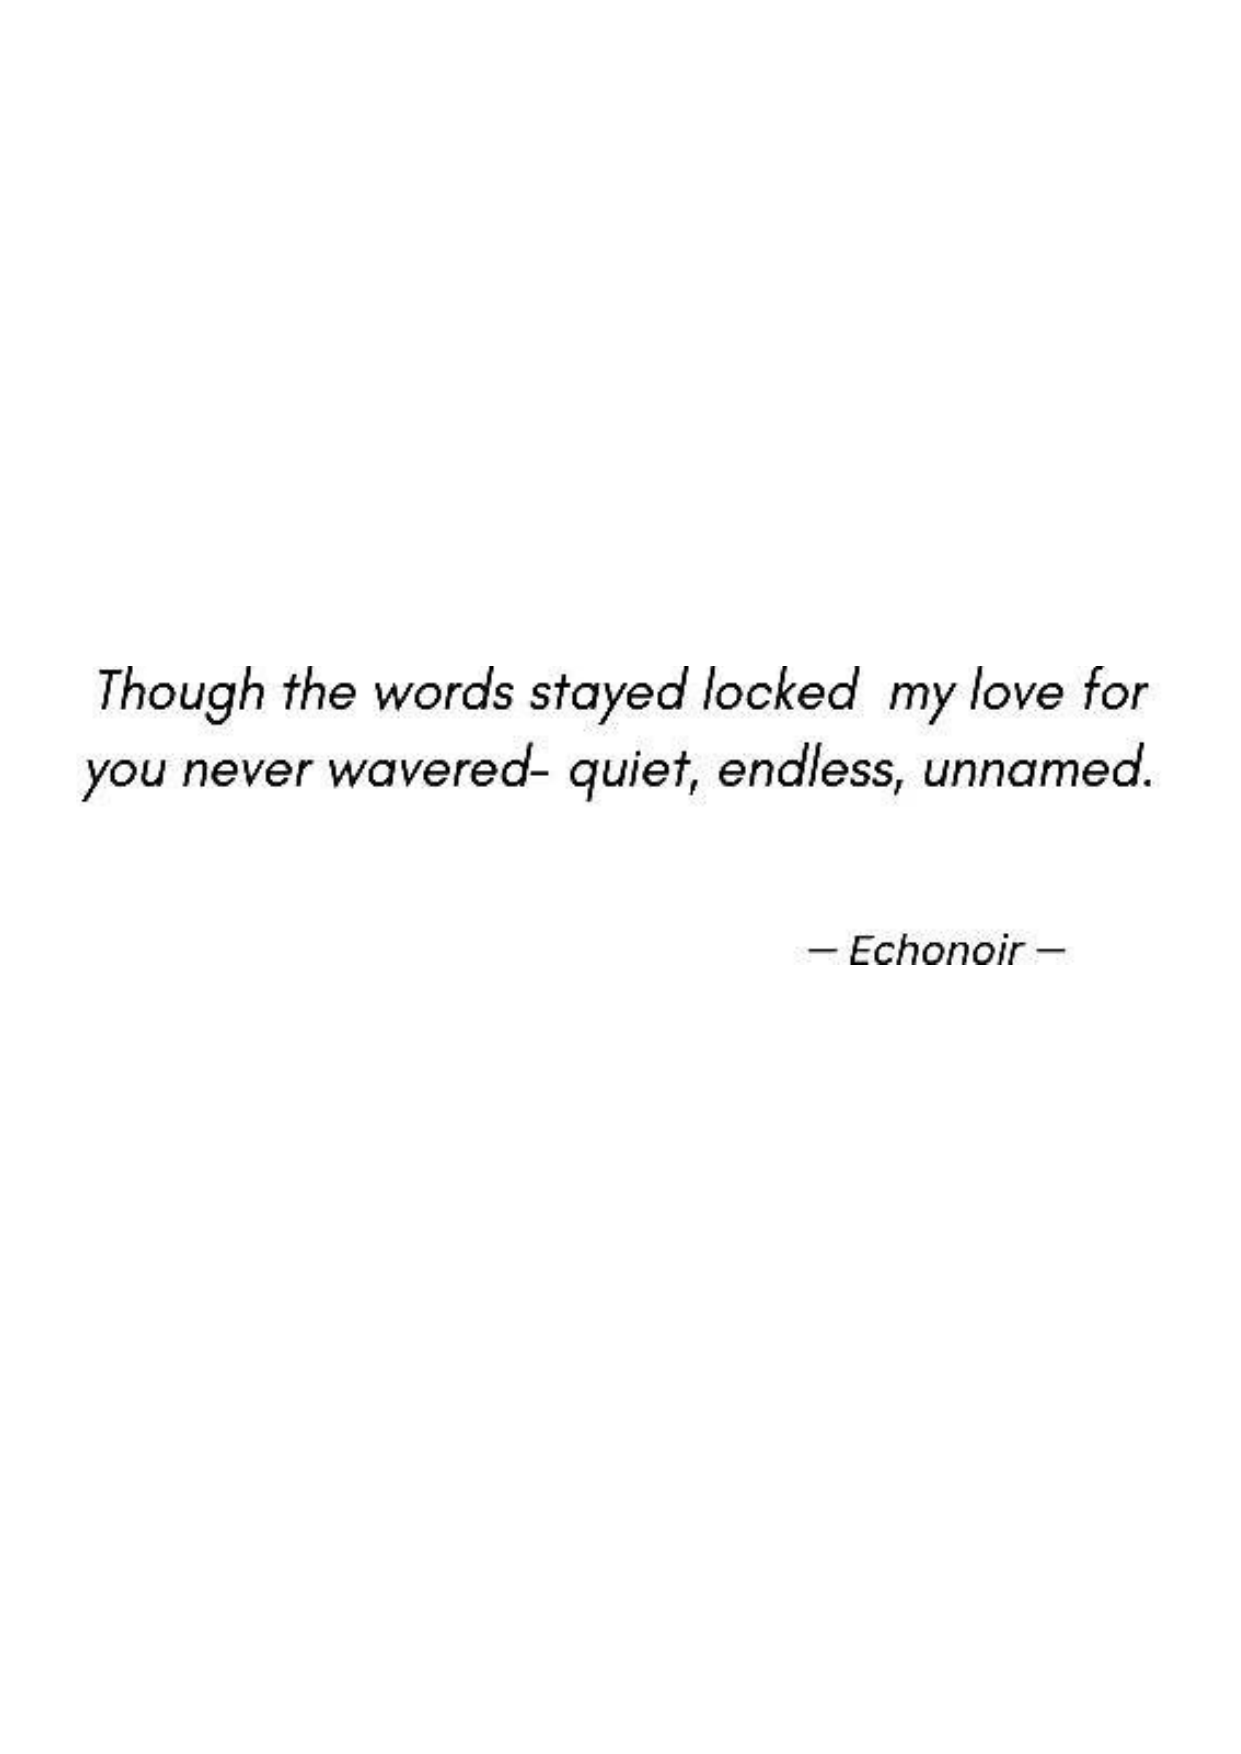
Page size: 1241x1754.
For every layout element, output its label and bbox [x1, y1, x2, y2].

picture [76, 666, 1162, 965]
